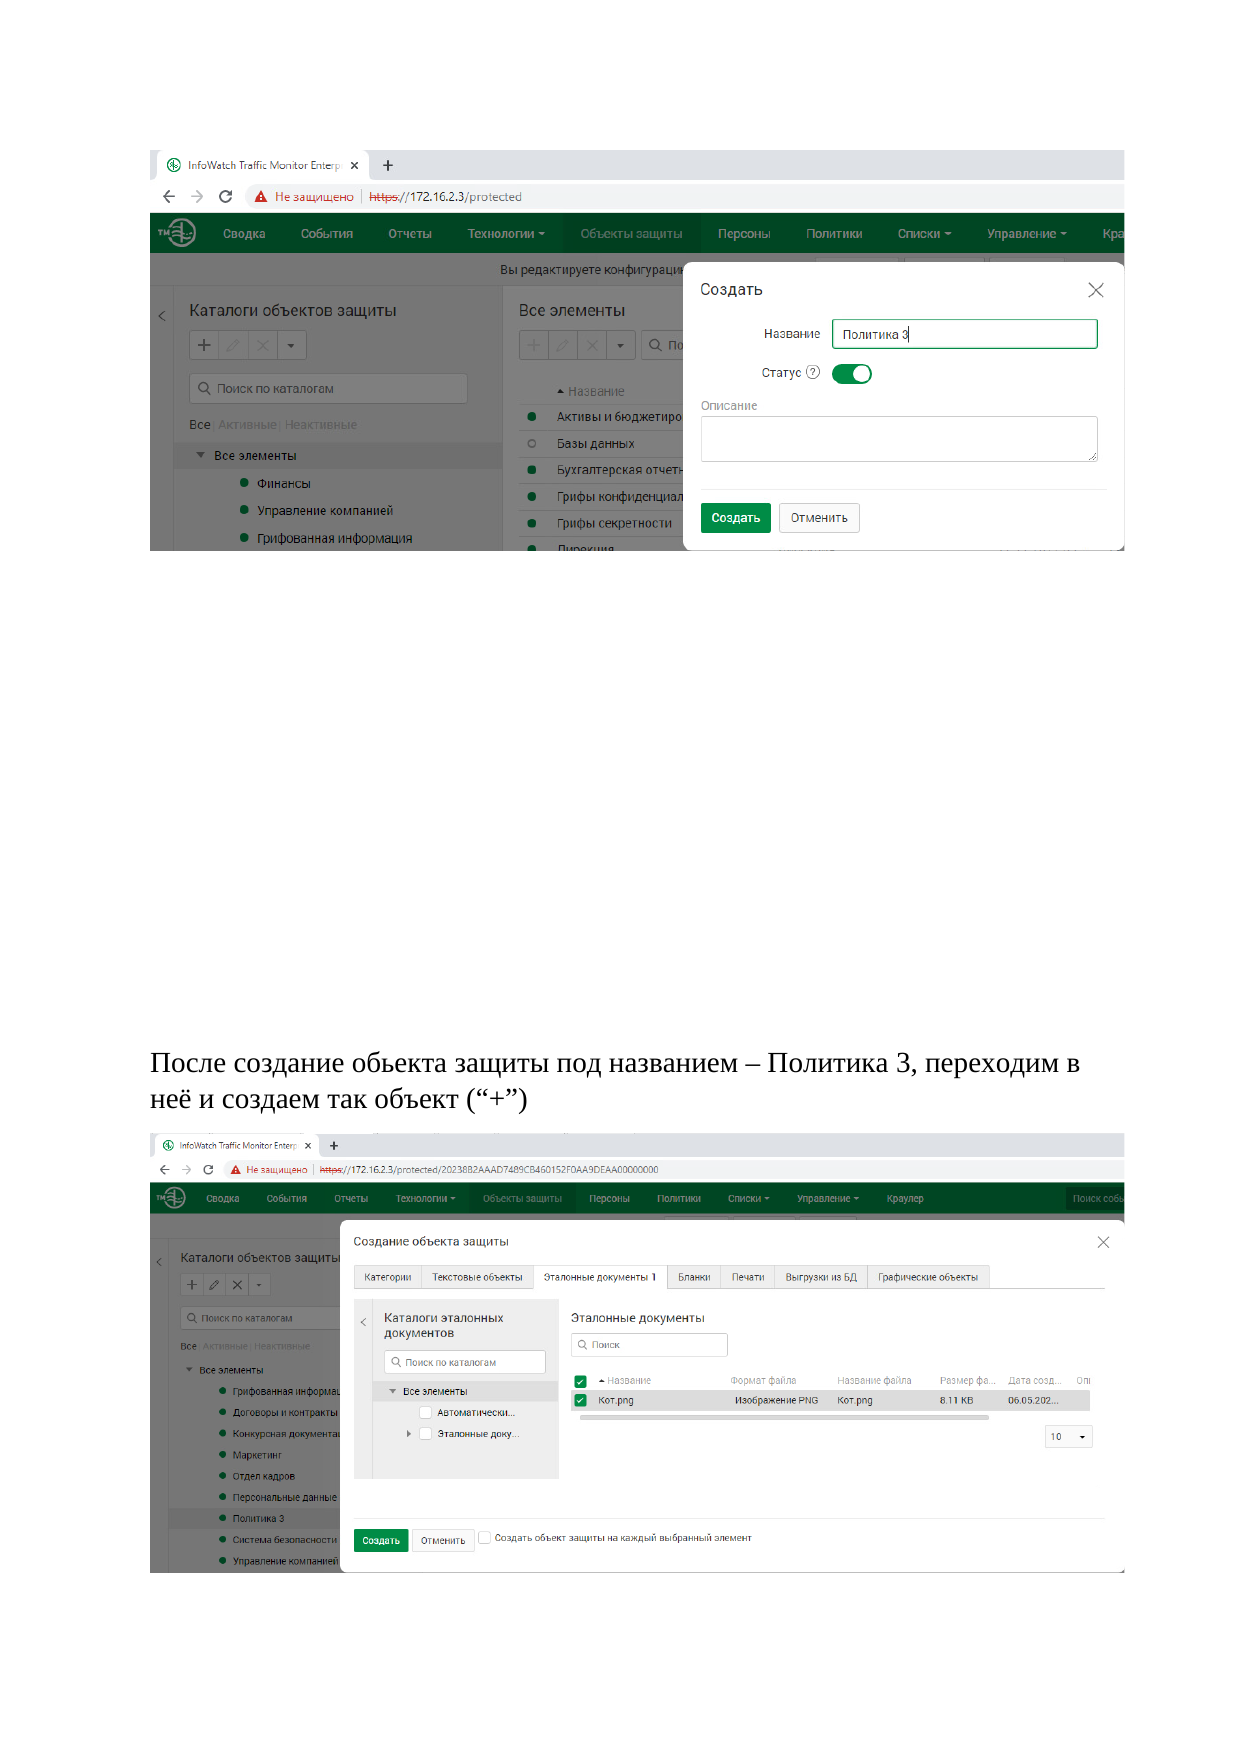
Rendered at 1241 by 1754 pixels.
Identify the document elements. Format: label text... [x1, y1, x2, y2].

text После создание обьекта защиты под названием – Политика 3, переходим в неё и создаем так объект (“+”) [150, 1045, 1090, 1114]
picture [150, 150, 1125, 551]
picture [150, 1133, 1125, 1573]
